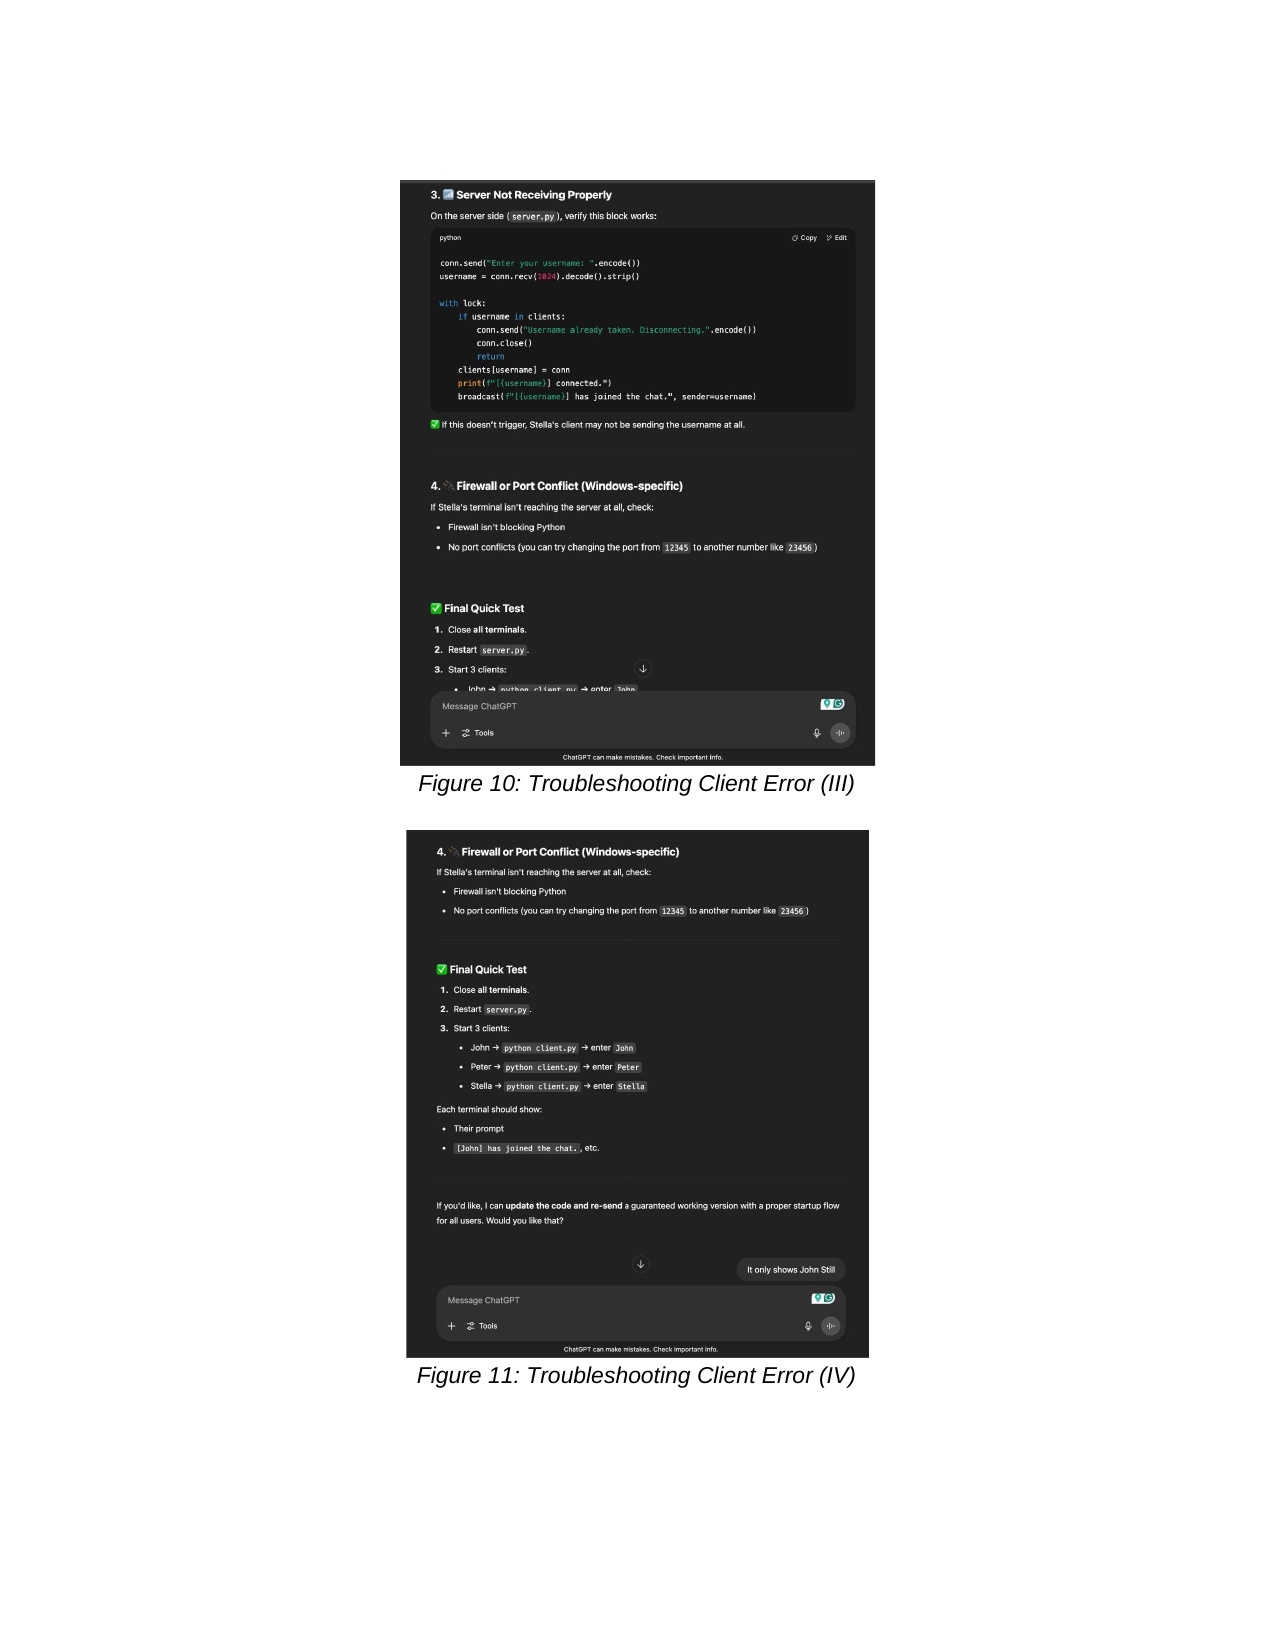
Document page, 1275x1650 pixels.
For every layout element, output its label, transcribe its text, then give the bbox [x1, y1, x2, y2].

text Figure 11: Troubleshooting Client Error (IV) [150, 1362, 1125, 1388]
picture [400, 180, 876, 766]
picture [406, 830, 869, 1358]
text Figure 10: Troubleshooting Client Error (III) [150, 770, 1125, 796]
